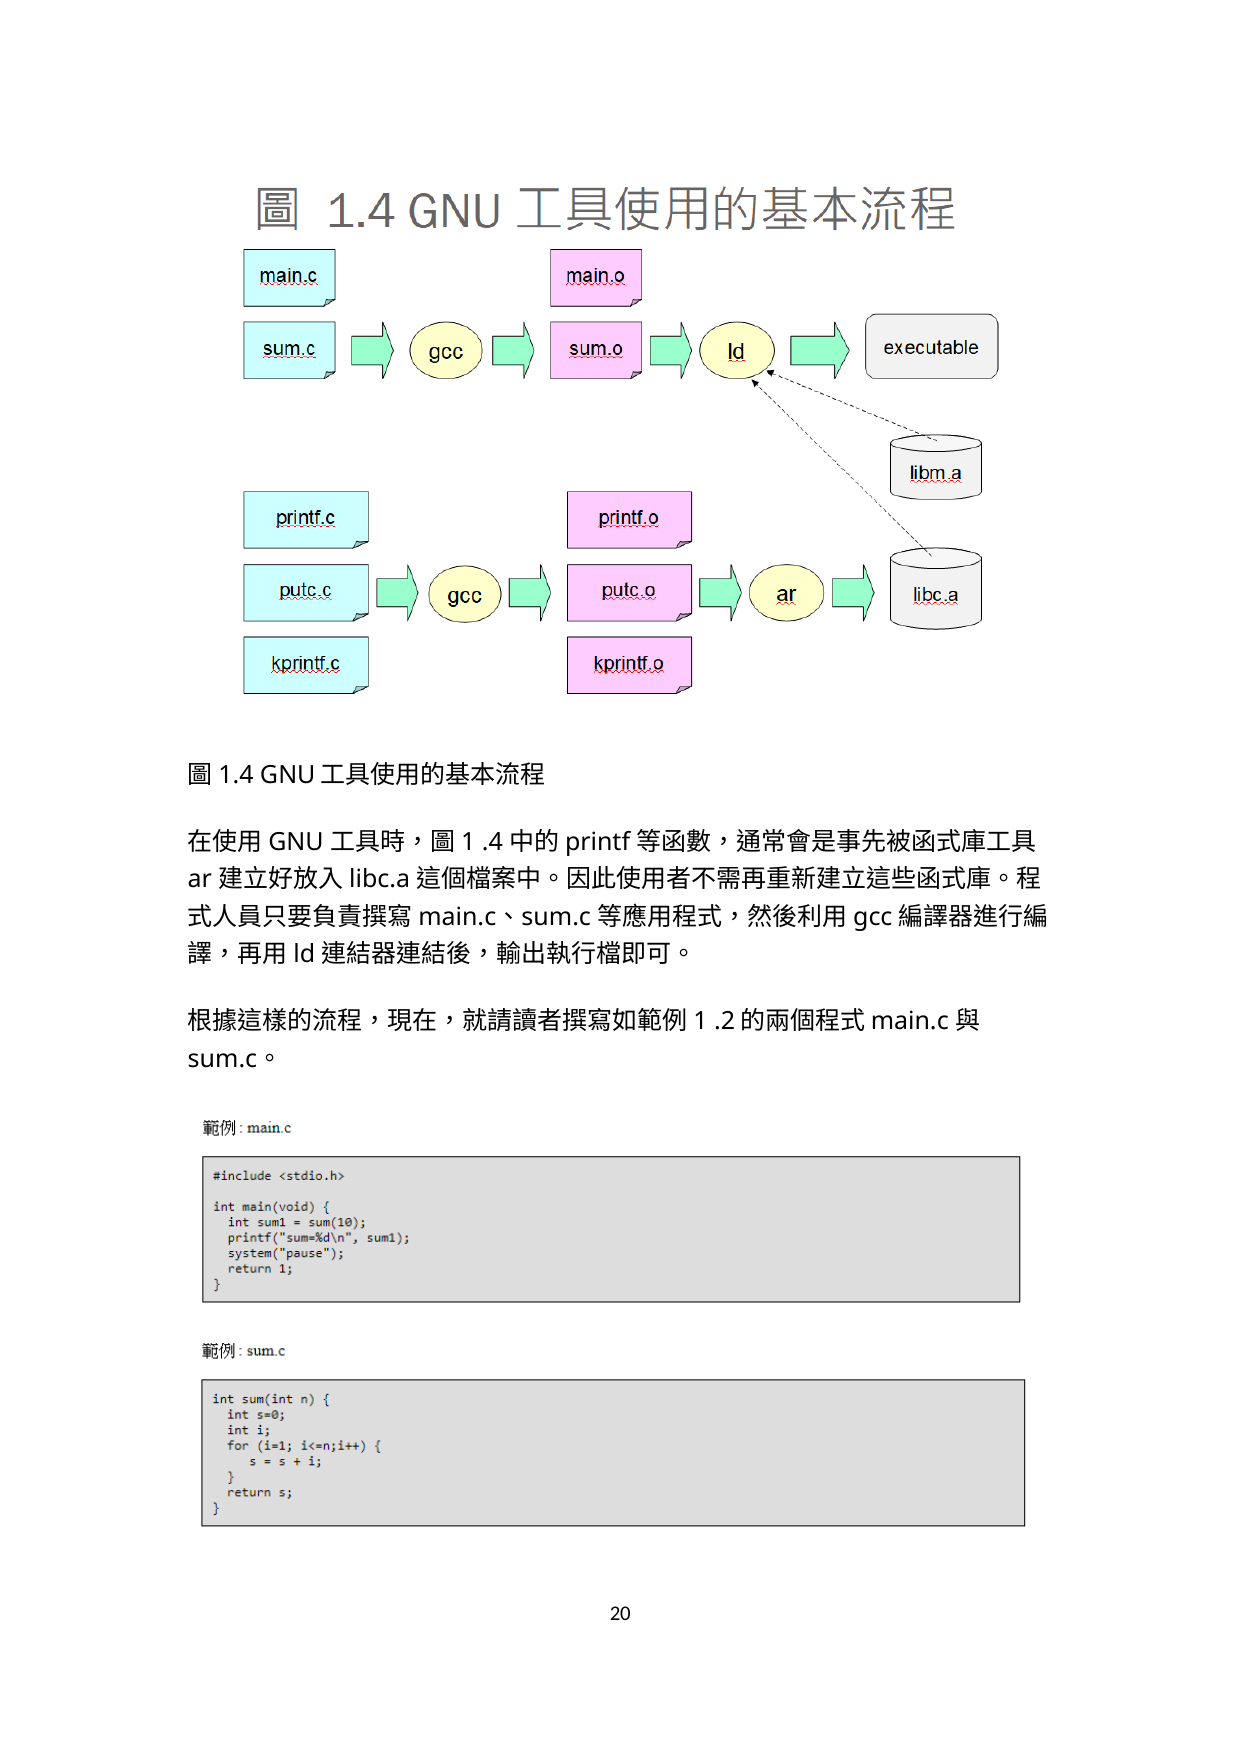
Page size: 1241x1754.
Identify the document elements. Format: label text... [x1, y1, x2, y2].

text 根據這樣的流程，現在，就請讀者撰寫如範例 1 .2的兩個程式 main.c 與 sum.c。 [187, 1000, 1053, 1075]
text 圖 1.4 GNU工具使用的基本流程 [187, 754, 1053, 792]
picture [187, 1340, 1053, 1543]
picture [187, 170, 1053, 717]
picture [187, 1115, 1053, 1319]
text 在使用 GNU 工具時，圖 1 .4 中的 printf 等函數，通常會是事先被函式庫工具 ar 建立好放入 libc.a 這個檔案中。因此使用者不需再重新建立這些函式庫。程式人員只要負責撰寫 main.c、sum.c 等應用程式，然後利用 gcc 編譯器進行編譯，再用 ld 連結器連結後，輸出執行檔即可。 [187, 821, 1053, 971]
